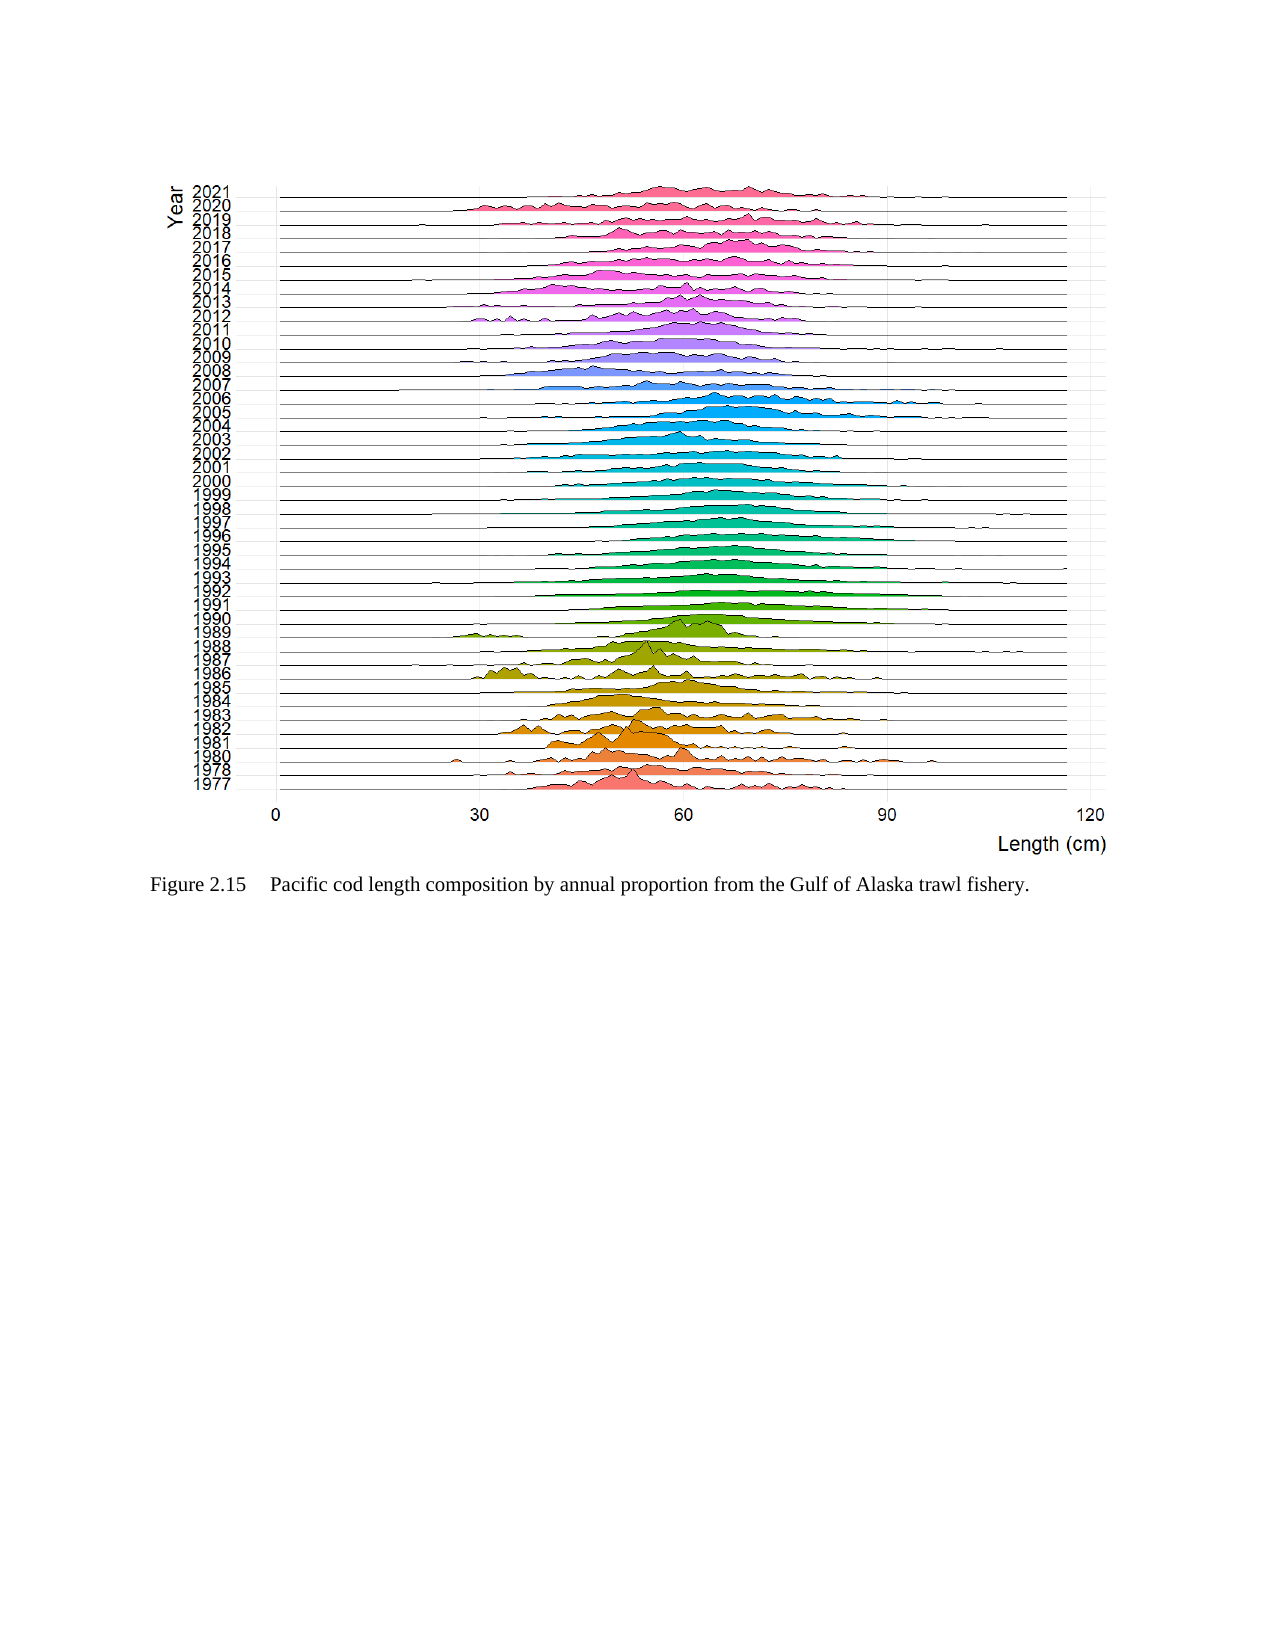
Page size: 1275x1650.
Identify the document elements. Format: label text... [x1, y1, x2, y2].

picture [150, 176, 1125, 866]
text Figure 2.13 Pacific cod length composition by annual proportion from the Gulf of Alaska trawl fishery. [150, 872, 1125, 896]
